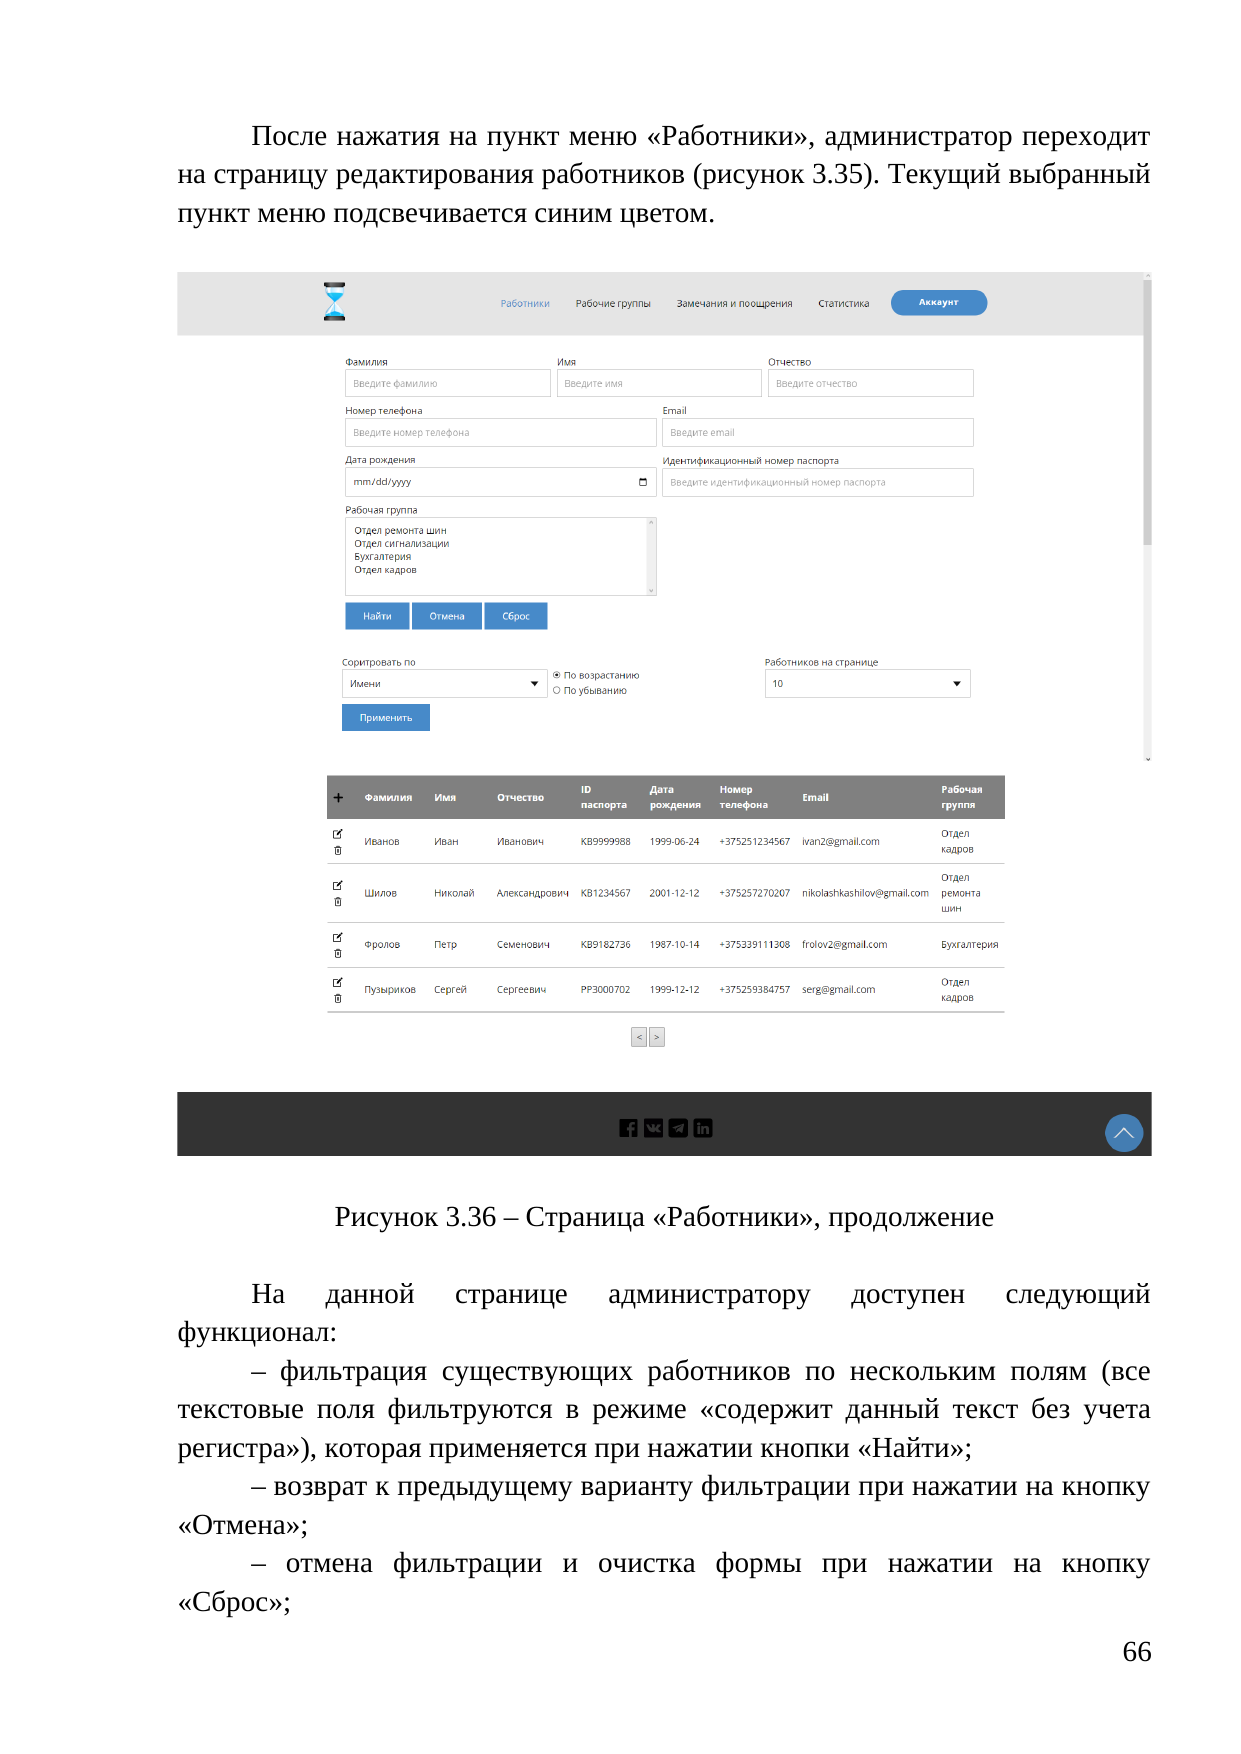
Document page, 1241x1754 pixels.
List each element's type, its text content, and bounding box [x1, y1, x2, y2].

text На данной странице администратору доступен следующий функционал: [177, 1276, 1152, 1348]
text – фильтрация существующих работников по нескольким полям (все текстовые поля фильтруются в режиме «содержит данный текст без учета регистра»), которая применяется при нажатии кнопки «Найти»; [177, 1425, 1152, 1463]
text После нажатия на пункт меню «Работники», администратор переходит на страницу редактирования работников (рисунок 3.35). Текущий выбранный пункт меню подсвечивается синим цветом. [177, 190, 1152, 229]
picture [177, 765, 1152, 1156]
text – фильтрация существующих работников по нескольким полям (все текстовые поля фильтруются в режиме «содержит данный текст без учета регистра»), которая применяется при нажатии кнопки «Найти»; [177, 1353, 1152, 1391]
text – отмена фильтрации и очистка формы при нажатии на кнопку «Сброс»; [177, 1546, 1152, 1618]
text – возврат к предыдущему варианту фильтрации при нажатии на кнопку «Отмена»; [177, 1468, 1152, 1541]
text После нажатия на пункт меню «Работники», администратор переходит на страницу редактирования работников (рисунок 3.35). Текущий выбранный пункт меню подсвечивается синим цветом. [177, 118, 1152, 157]
picture [177, 272, 1152, 761]
text Рисунок 3.36 – Страница «Работники», продолжение [177, 1199, 1152, 1232]
